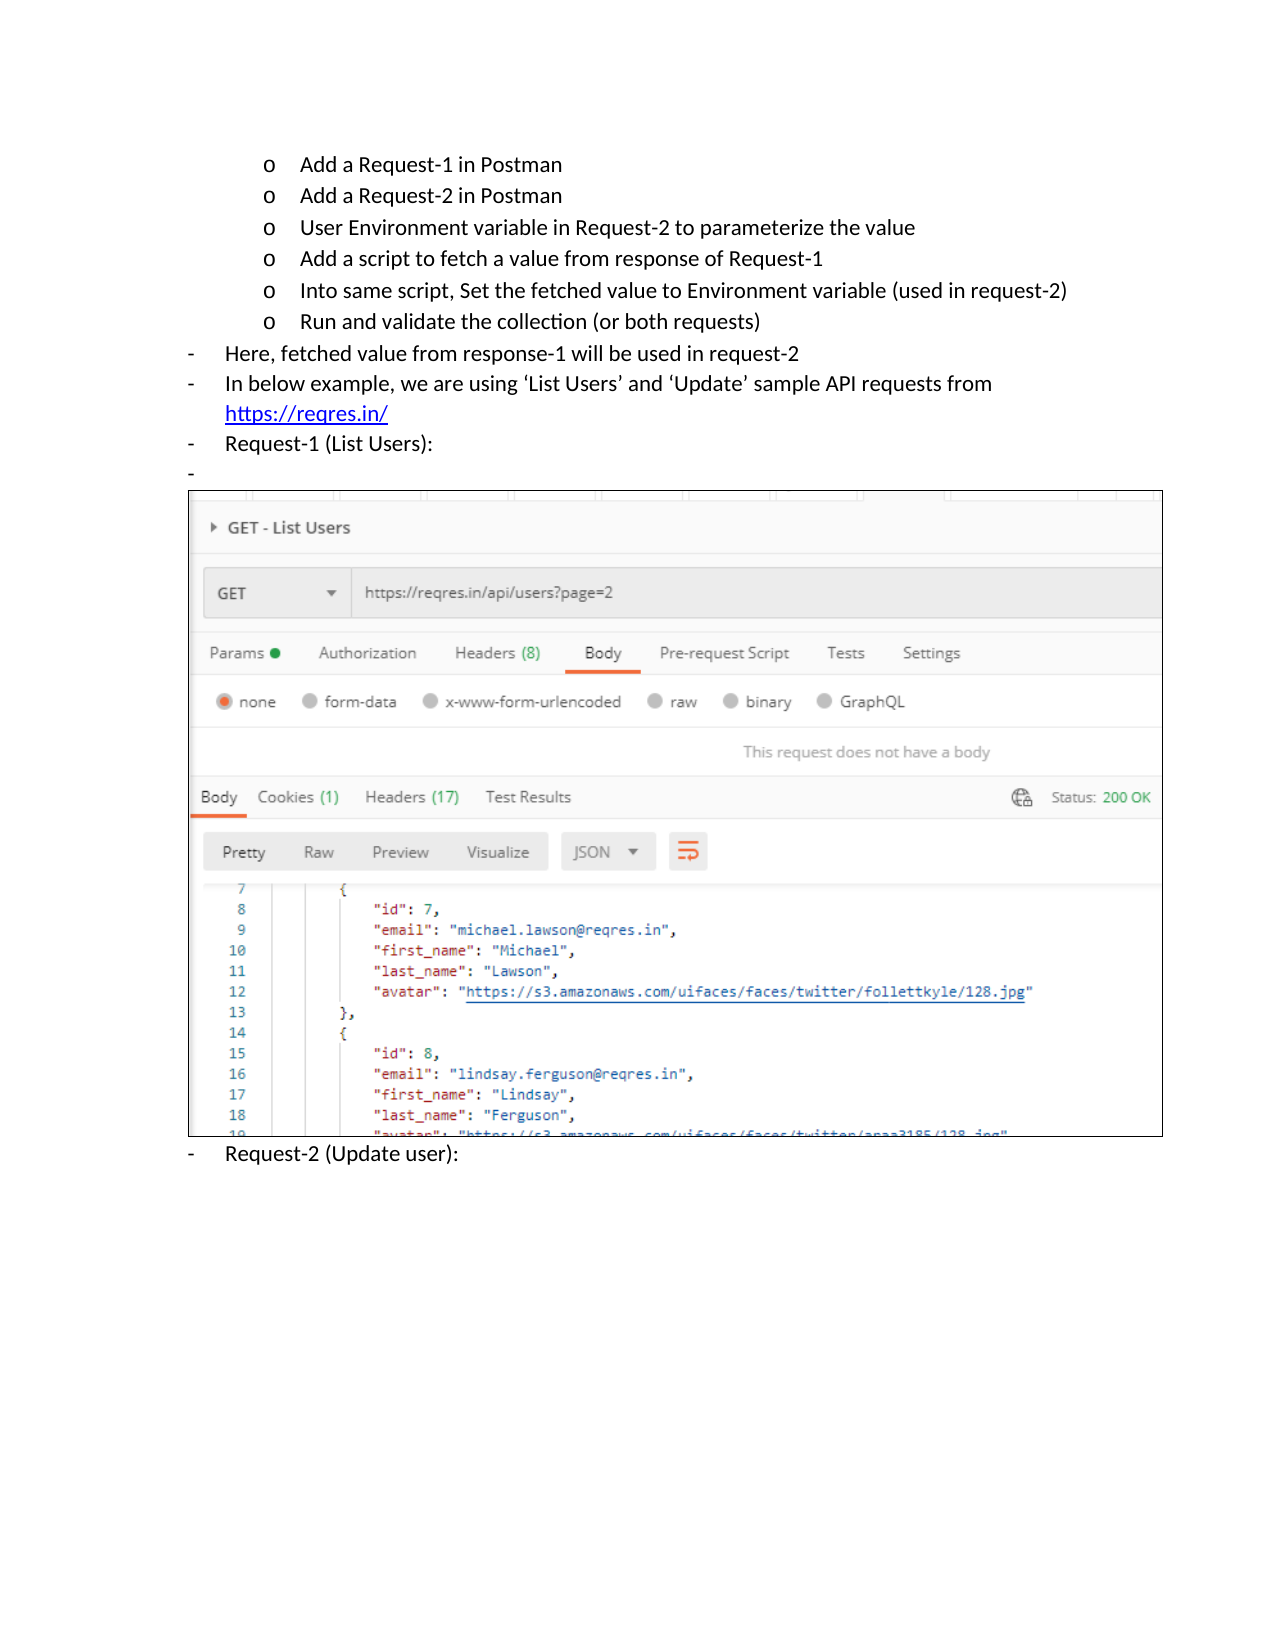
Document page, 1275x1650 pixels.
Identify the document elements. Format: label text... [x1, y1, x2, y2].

list Into same script, Set the fetched value to Environment variable (used in request-2) [262, 276, 1125, 305]
list Add a Request-1 in Postman [262, 150, 1125, 179]
list Here, fetched value from response-1 will be used in request-2 [187, 339, 1125, 367]
list Request-2 (Update user): [187, 1139, 1125, 1167]
list Add a script to fetch a value from response of Request-1 [262, 244, 1125, 273]
list Run and validate the collection (or both requests) [262, 307, 1125, 336]
picture [189, 491, 1162, 1136]
list User Environment variable in Request-2 to parameterize the value [262, 213, 1125, 242]
list Request-1 (List Users): [187, 429, 1125, 457]
list Add a Request-2 in Postman [262, 181, 1125, 211]
list In below example, we are using ‘List Users’ and ‘Update’ sample API requests from https://reqres.in/ [187, 369, 1125, 427]
